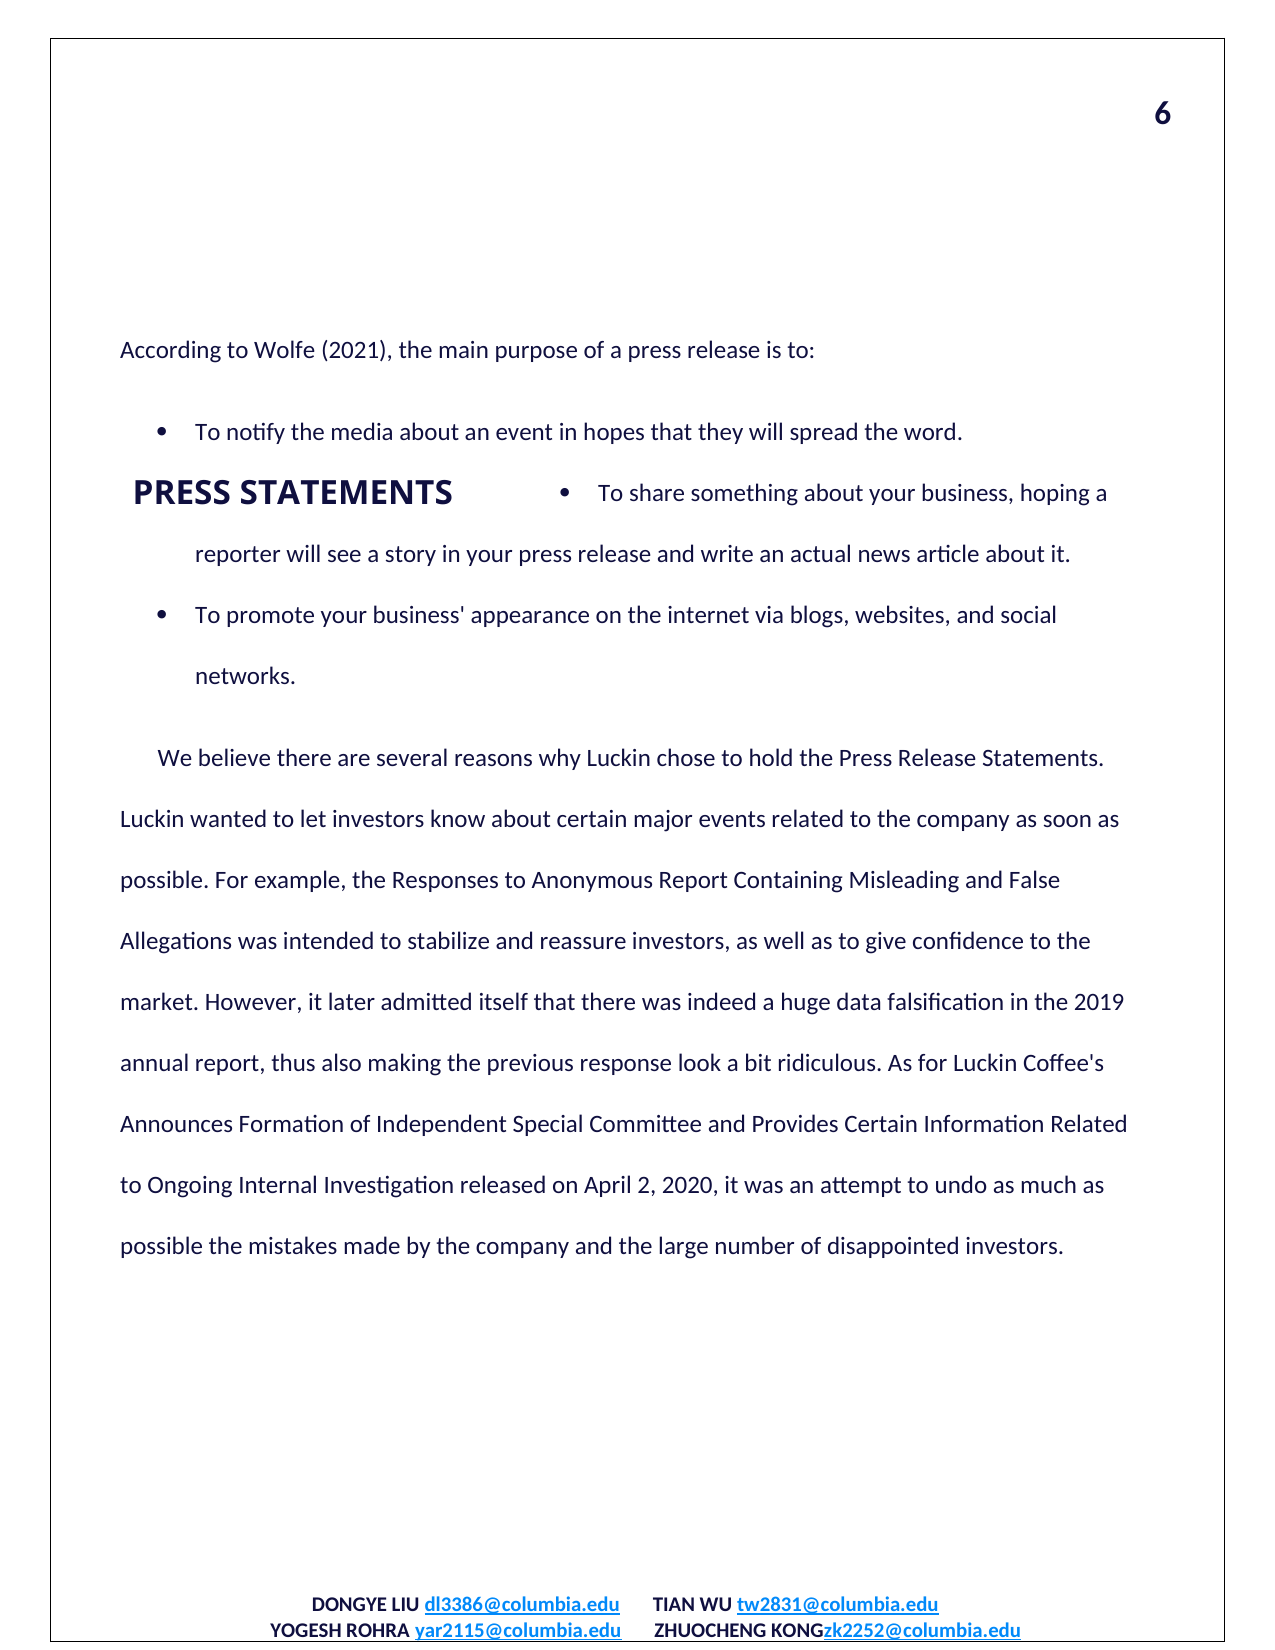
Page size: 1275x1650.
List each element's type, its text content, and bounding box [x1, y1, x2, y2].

list To promote your business' appearance on the internet via blogs, websites, and social networks. [157, 599, 1144, 691]
list To share something about your business, hoping a reporter will see a story in your press release and write an actual news article about it. [157, 477, 1144, 568]
list To notify the media about an event in hopes that they will spread the word. [157, 416, 1144, 446]
text According to Wolfe (2021), the main purpose of a press release is to: [120, 334, 1144, 364]
subtitle Press Statements [132, 468, 523, 514]
text We believe there are several reasons why Luckin chose to hold the Press Release Statements. Luckin wanted to let investors know about certain major events related to the company as soon as possible. For example, the Responses to Anonymous Report Containing Misleading and False Allegations was intended to stabilize and reassure investors, as well as to give confidence to the market. However, it later admitted itself that there was indeed a huge data falsification in the 2019 annual report, thus also making the previous response look a bit ridiculous. As for Luckin Coffee's Announces Formation of Independent Special Committee and Provides Certain Information Related to Ongoing Internal Investigation released on April 2, 2020, it was an attempt to undo as much as possible the mistakes made by the company and the large number of disappointed investors. [120, 742, 1144, 1261]
